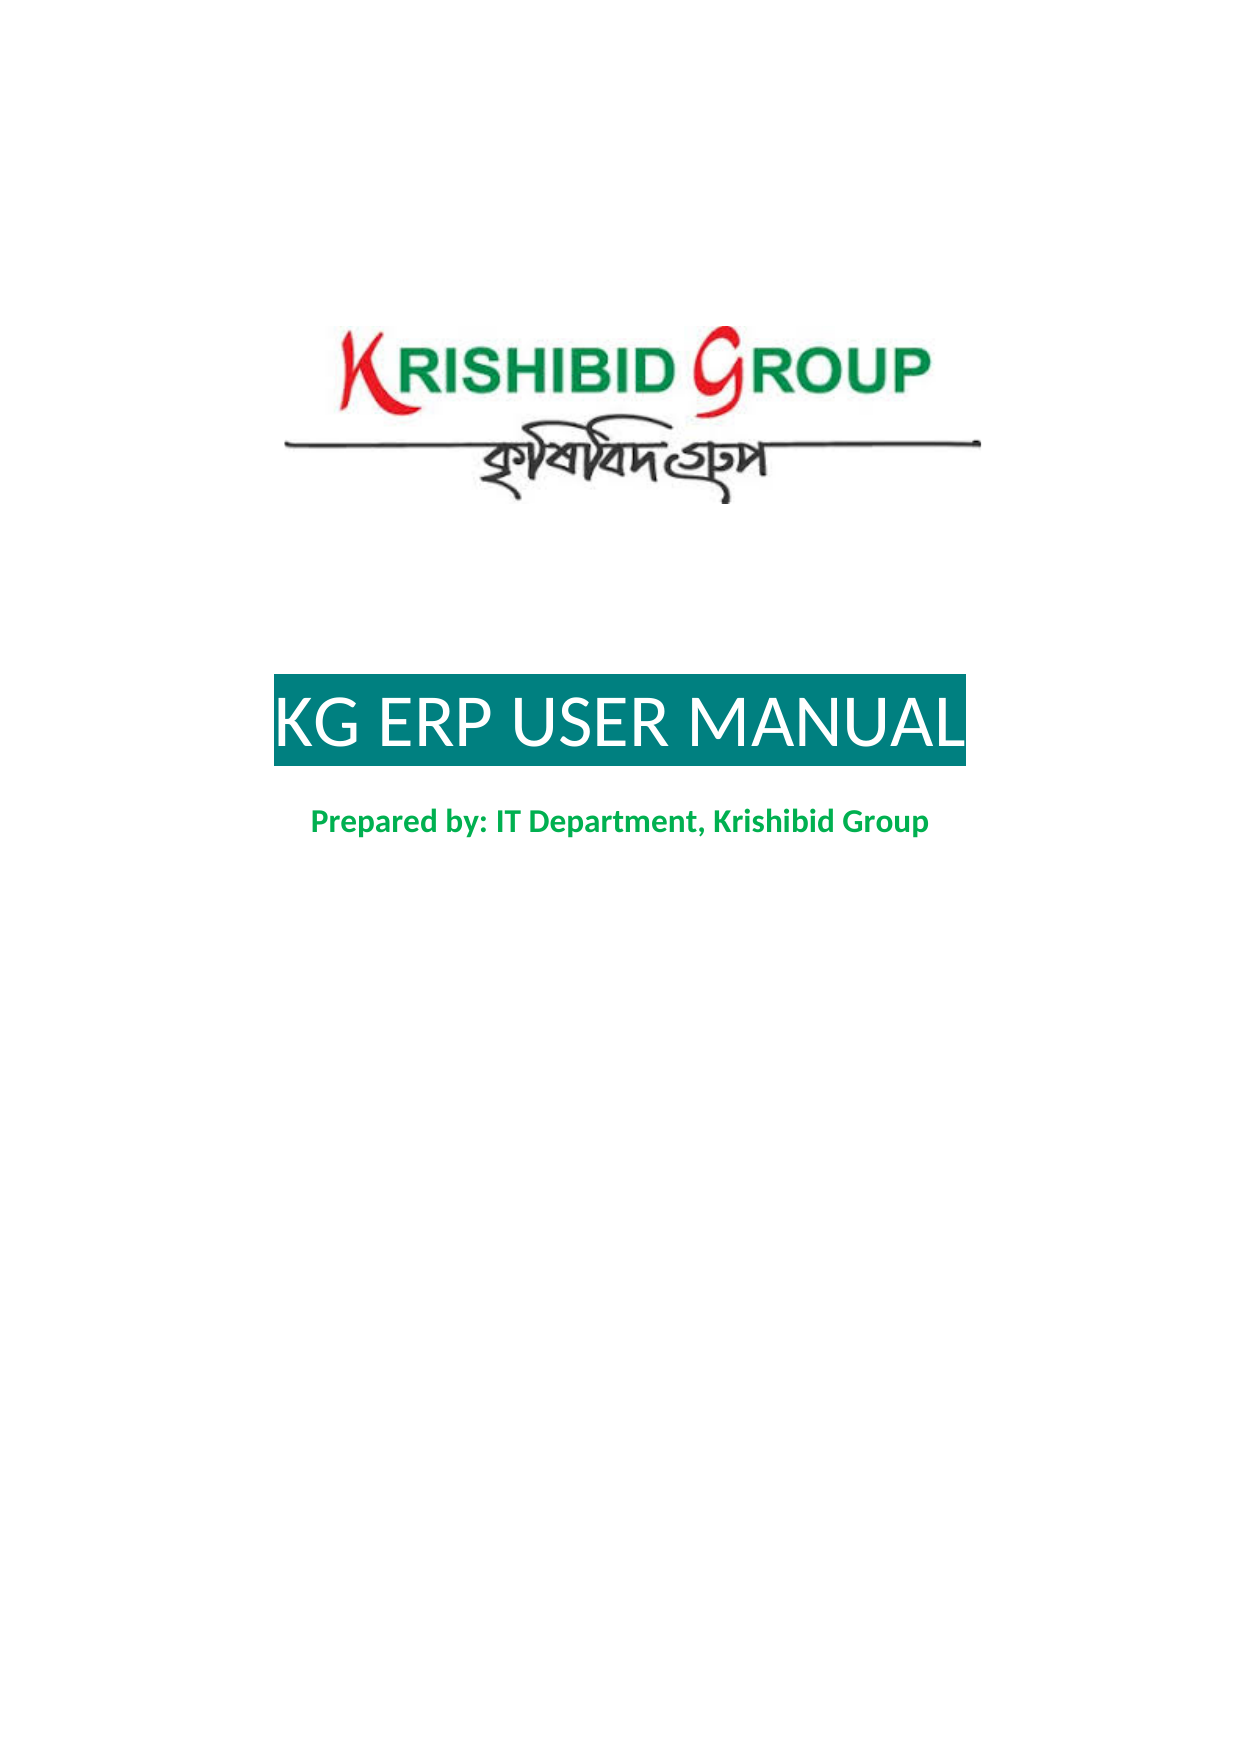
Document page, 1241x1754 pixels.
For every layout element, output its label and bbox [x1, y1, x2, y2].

picture [284, 326, 982, 504]
